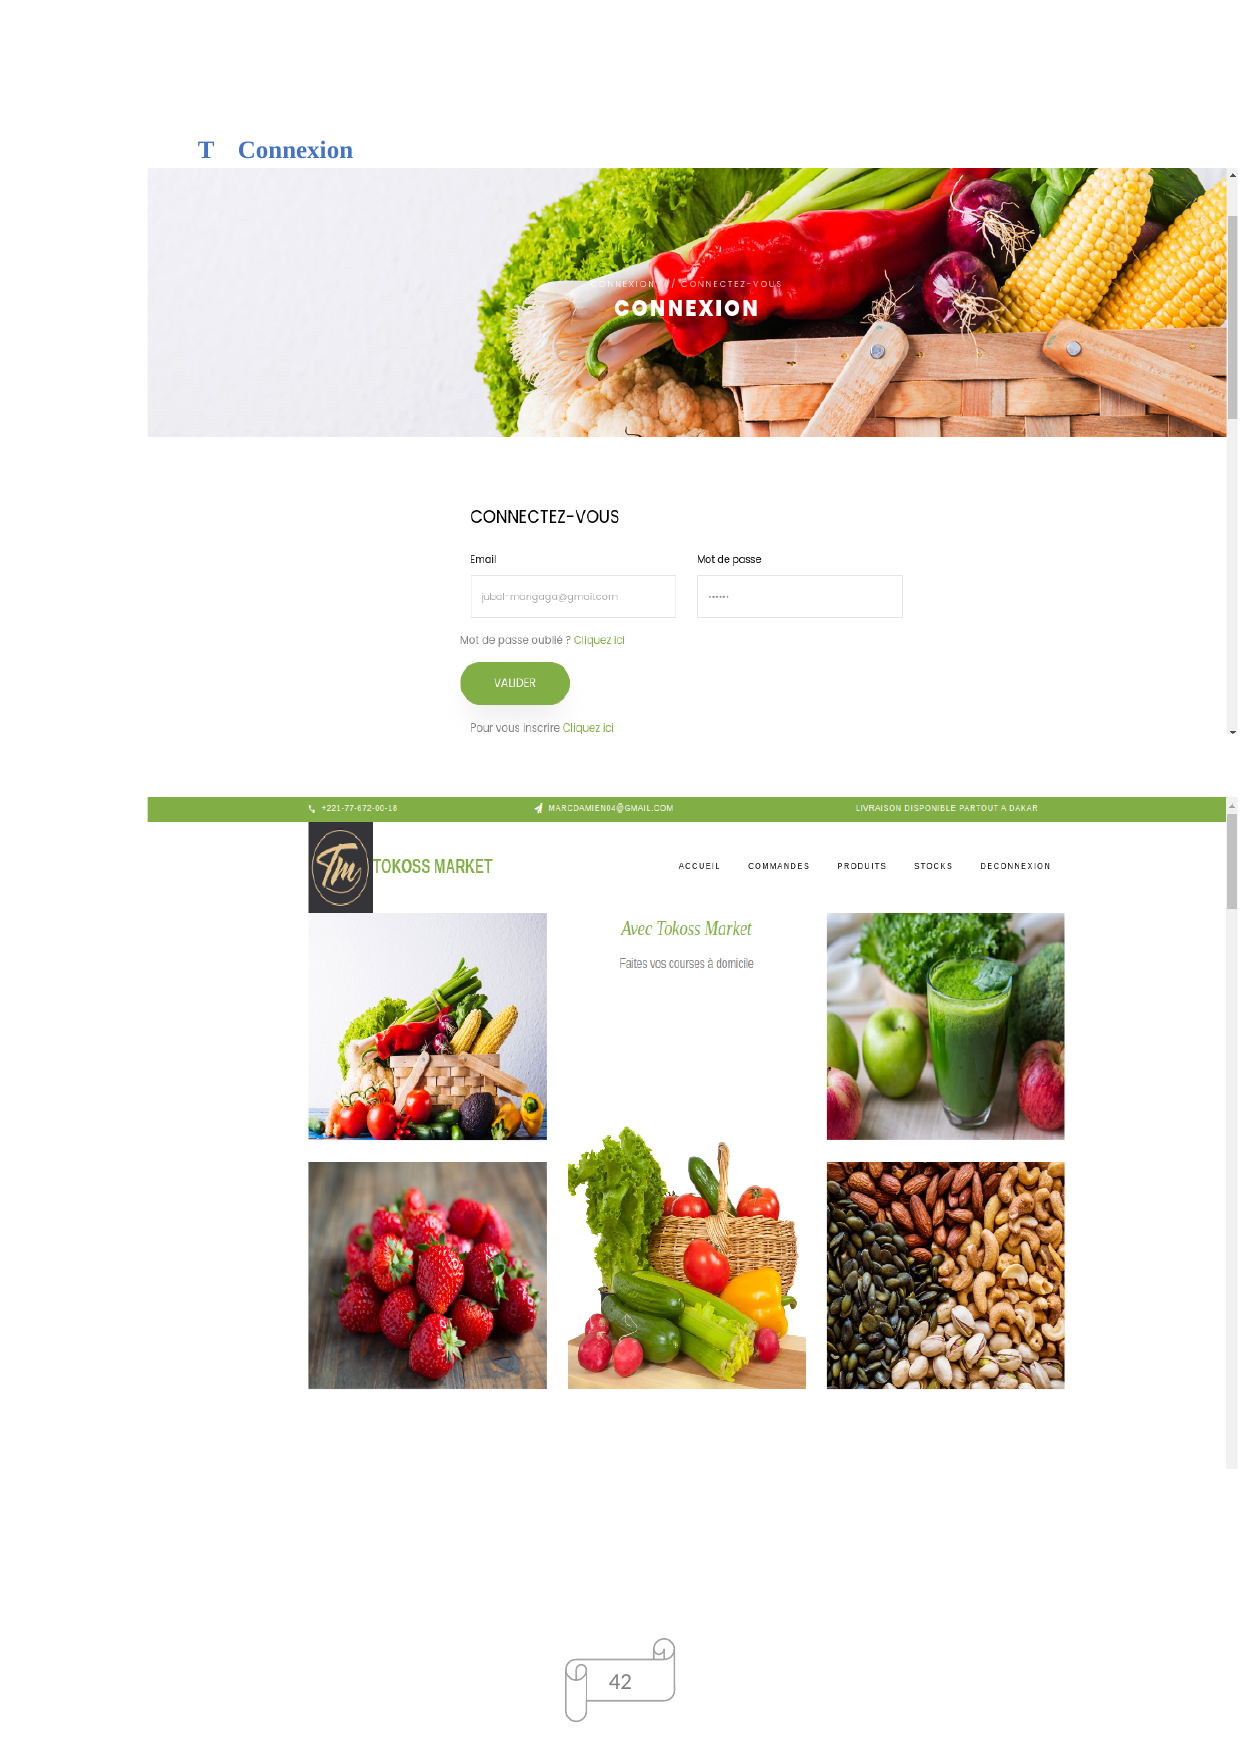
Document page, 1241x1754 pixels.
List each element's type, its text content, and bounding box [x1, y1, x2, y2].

subtitle Connexion [148, 135, 1093, 164]
picture [147, 797, 1238, 1469]
picture [147, 168, 1238, 734]
